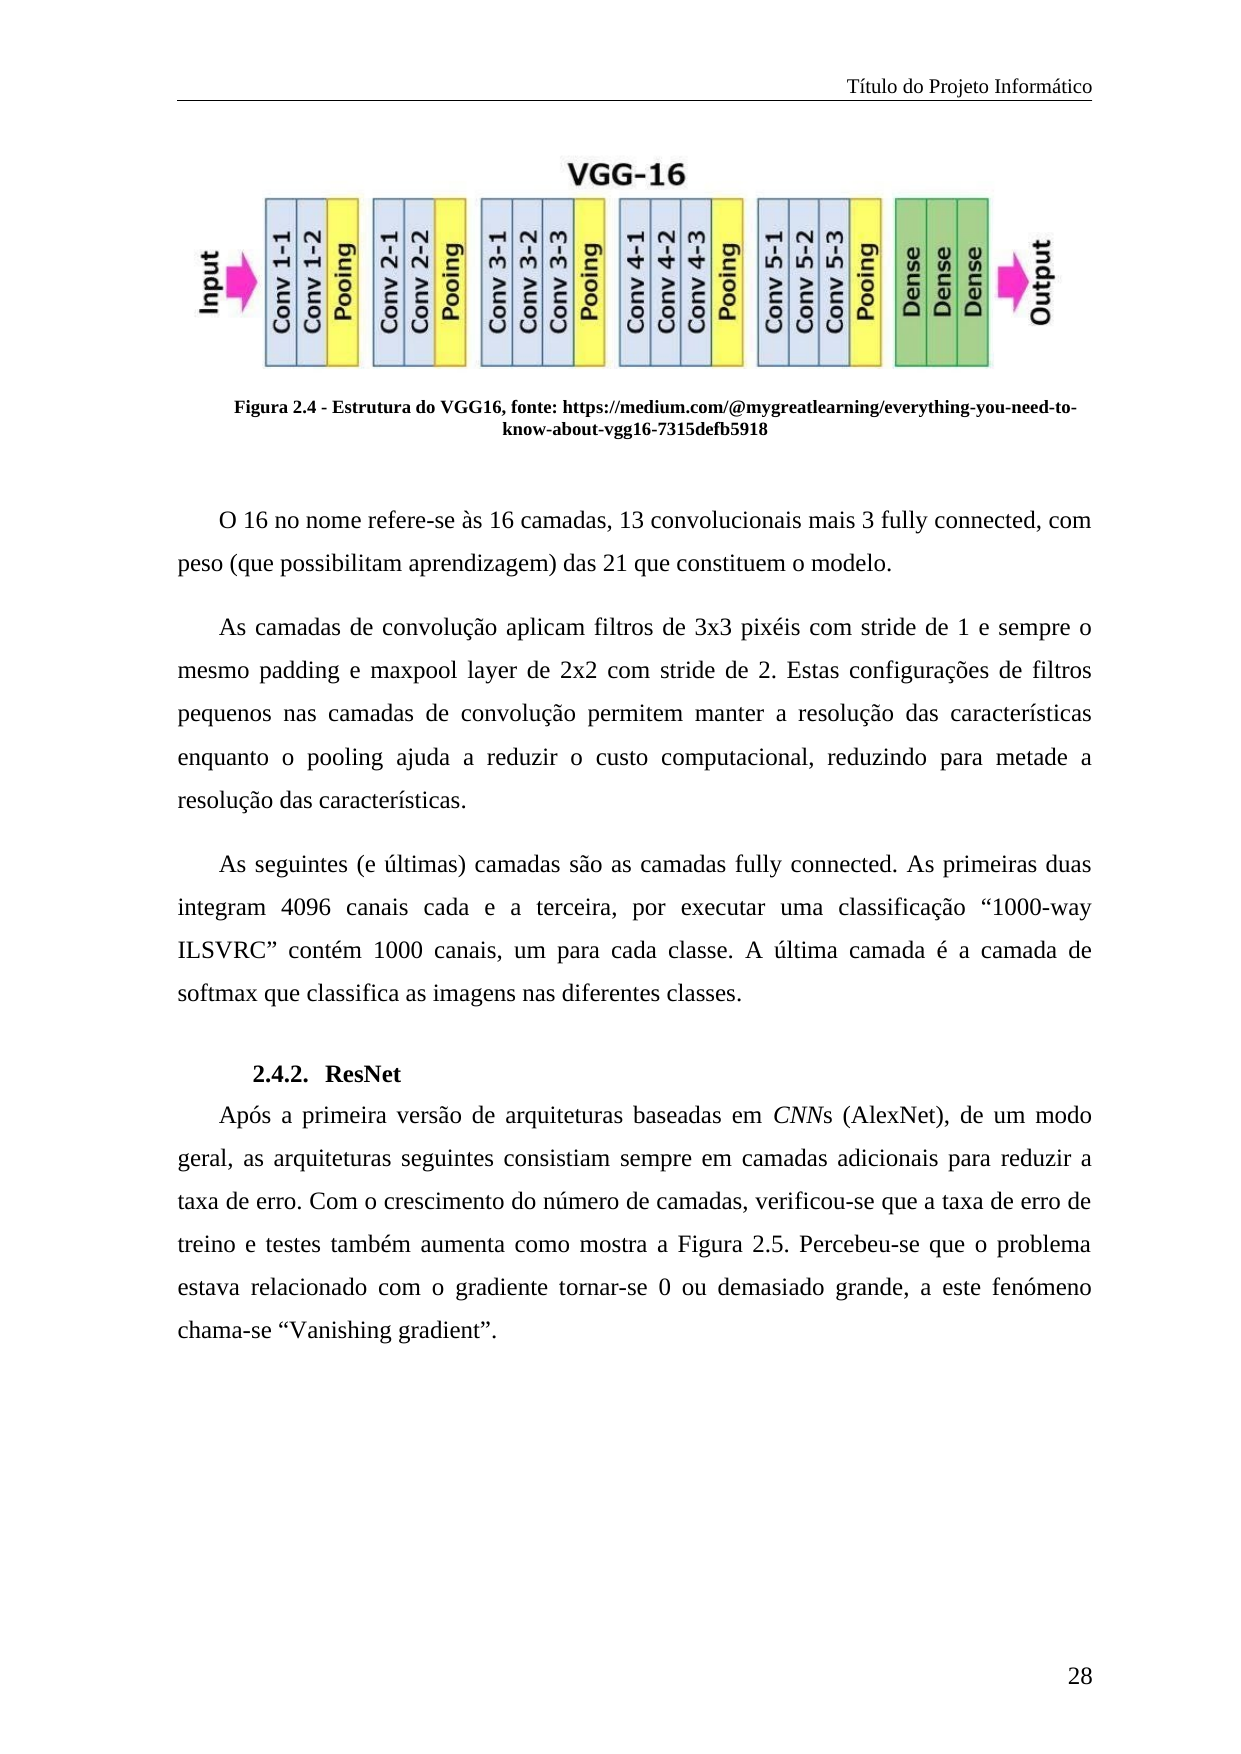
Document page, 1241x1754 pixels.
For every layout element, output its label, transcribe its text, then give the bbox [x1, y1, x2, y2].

subtitle ResNet [252, 1059, 1092, 1087]
text O 16 no nome refere-se às 16 camadas, 13 convolucionais mais 3 fully connected, com peso (que possibilitam aprendizagem) das 21 que constituem o modelo. [177, 505, 1092, 577]
text As seguintes (e últimas) camadas são as camadas fully connected. As primeiras duas integram 4096 canais cada e a terceira, por executar uma classificação “1000-way ILSVRC” contém 1000 canais, um para cada classe. A última camada é a camada de softmax que classifica as imagens nas diferentes classes. [177, 849, 1092, 1007]
text Após a primeira versão de arquiteturas baseadas em CNNs (AlexNet), de um modo geral, as arquiteturas seguintes consistiam sempre em camadas adicionais para reduzir a taxa de erro. Com o crescimento do número de camadas, verificou-se que a taxa de erro de treino e testes também aumenta como mostra a Figura 2.5. Percebeu-se que o problema estava relacionado com o gradiente tornar-se 0 ou demasiado grande, a este fenómeno chama-se “Vanishing gradient”. [177, 1100, 1092, 1344]
picture [177, 147, 1093, 387]
text As camadas de convolução aplicam filtros de 3x3 pixéis com stride de 1 e sempre o mesmo padding e maxpool layer de 2x2 com stride de 2. Estas configurações de filtros pequenos nas camadas de convolução permitem manter a resolução das características enquanto o pooling ajuda a reduzir o custo computacional, reduzindo para metade a resolução das características. [177, 612, 1092, 813]
